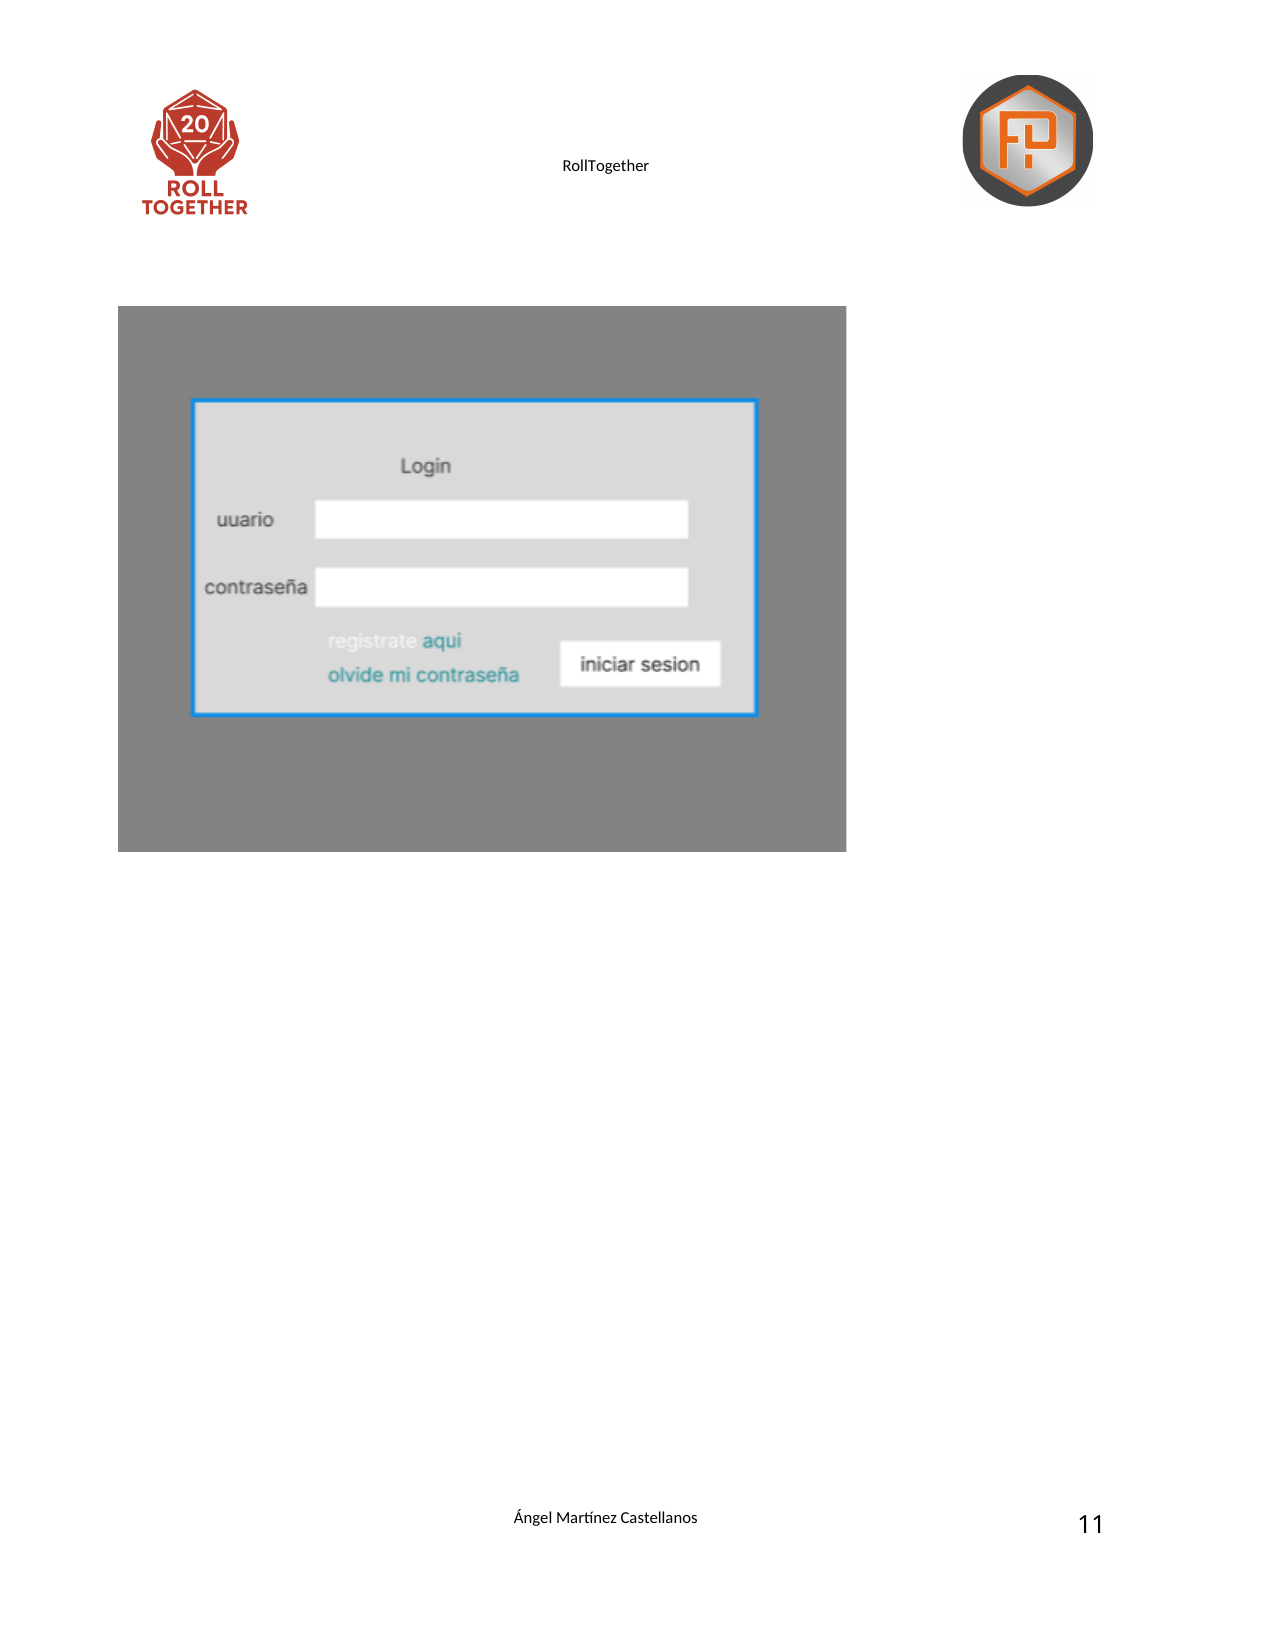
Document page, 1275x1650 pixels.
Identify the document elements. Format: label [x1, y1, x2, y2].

picture [962, 75, 1094, 207]
picture [118, 306, 847, 852]
picture [118, 75, 273, 230]
